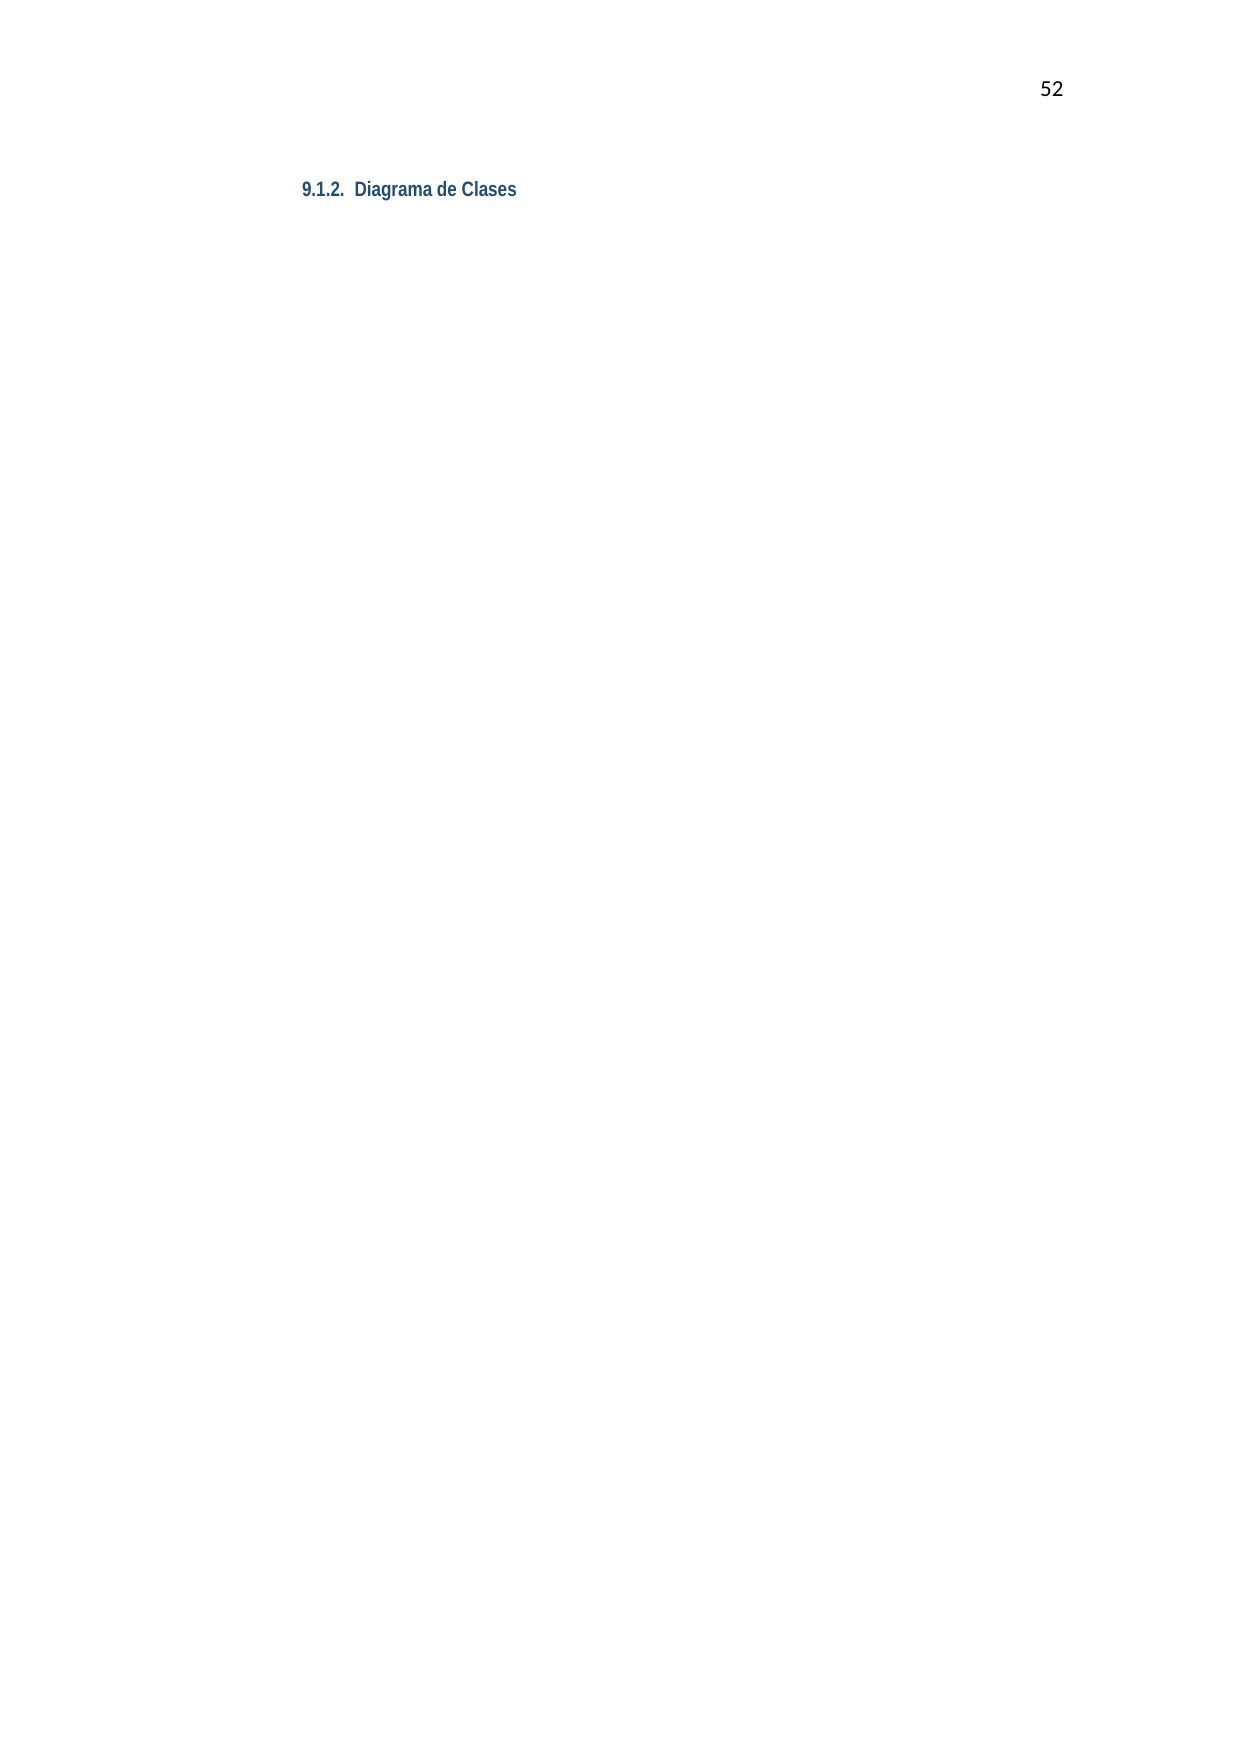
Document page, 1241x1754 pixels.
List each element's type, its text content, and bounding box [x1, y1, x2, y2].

text Diagrama de Clases [302, 177, 1063, 201]
